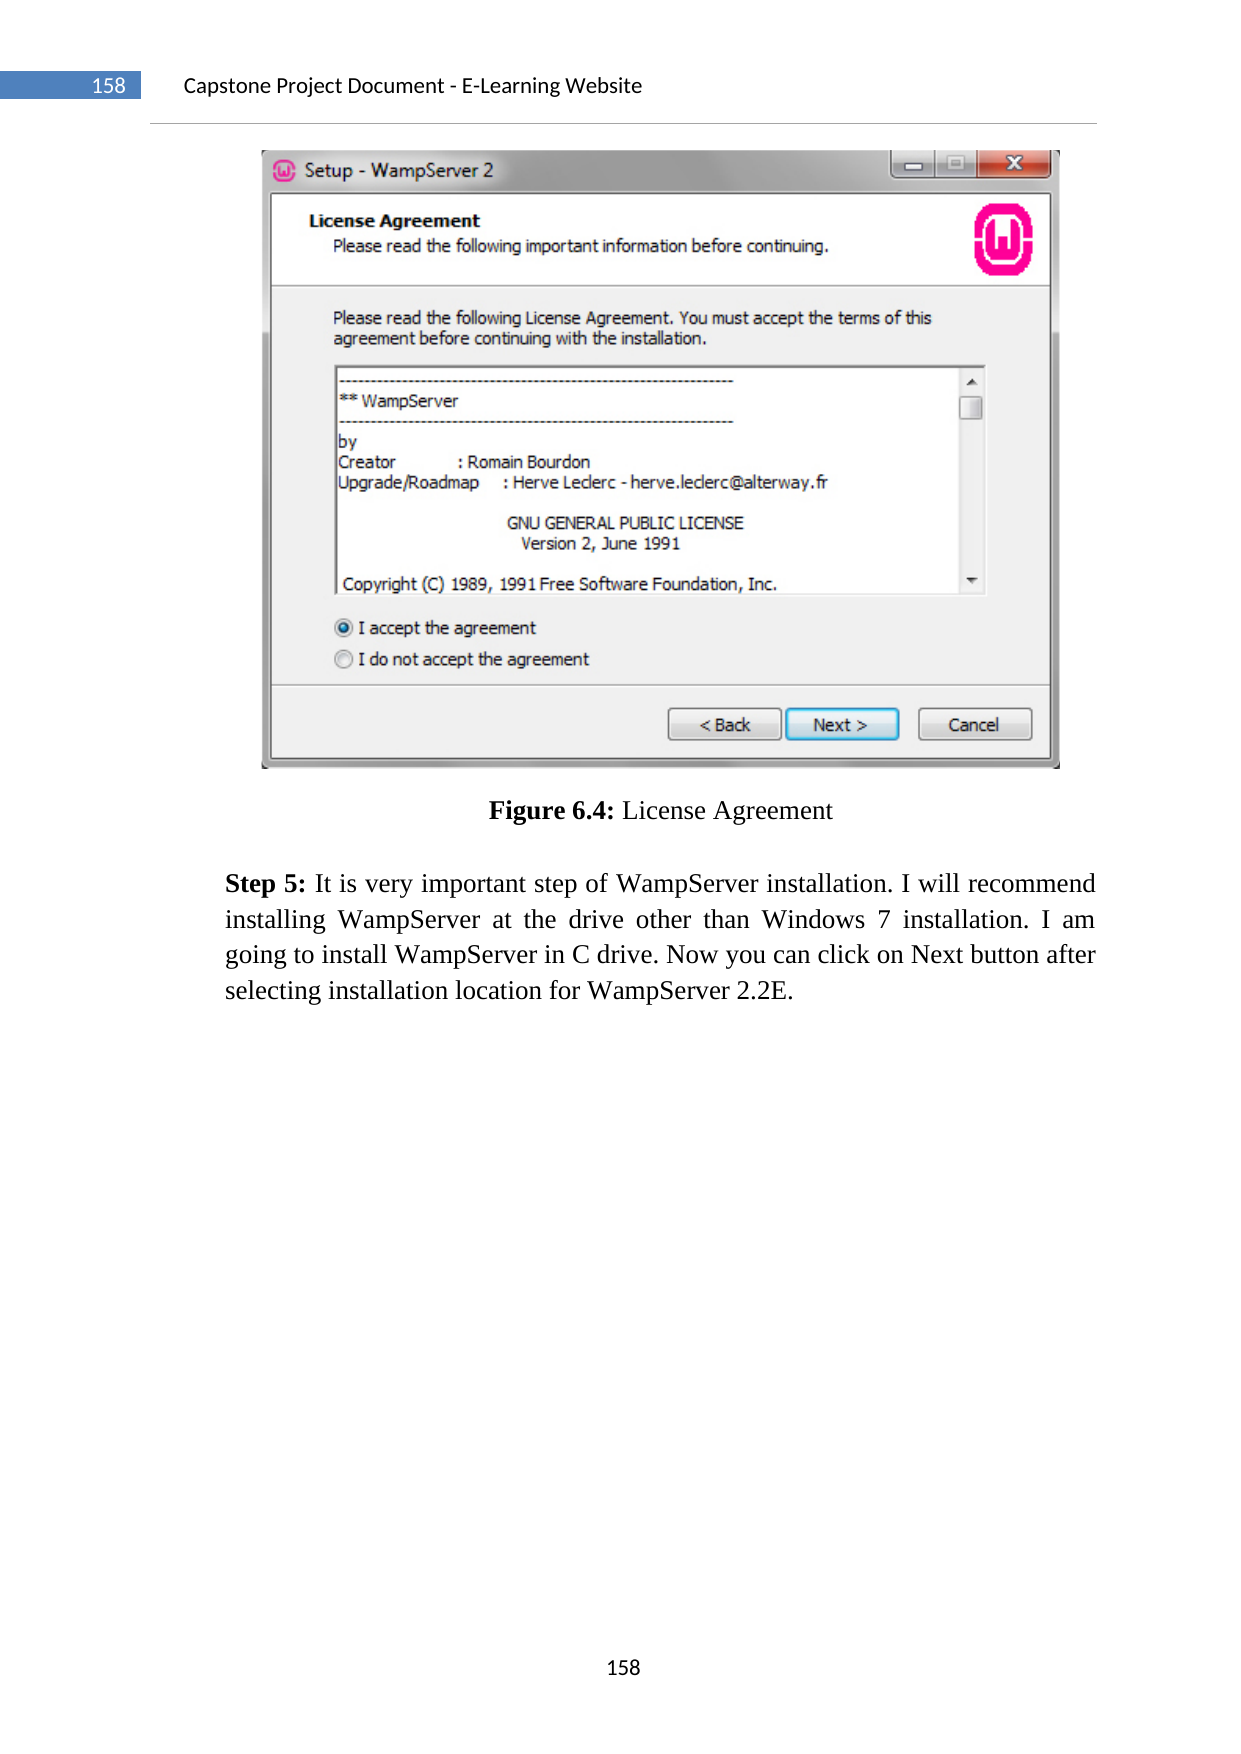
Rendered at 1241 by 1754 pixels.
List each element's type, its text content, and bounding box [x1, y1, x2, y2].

text Step 5: It is very important step of WampServer installation. I will recommend installing WampServer at the drive other than Windows 7 installation. I am going to install WampServer in C drive. Now you can click on Next button after selecting installation location for WampServer 2.2E. [225, 867, 1097, 1005]
picture [261, 150, 1060, 769]
text Figure 6.4: License Agreement [225, 794, 1097, 825]
